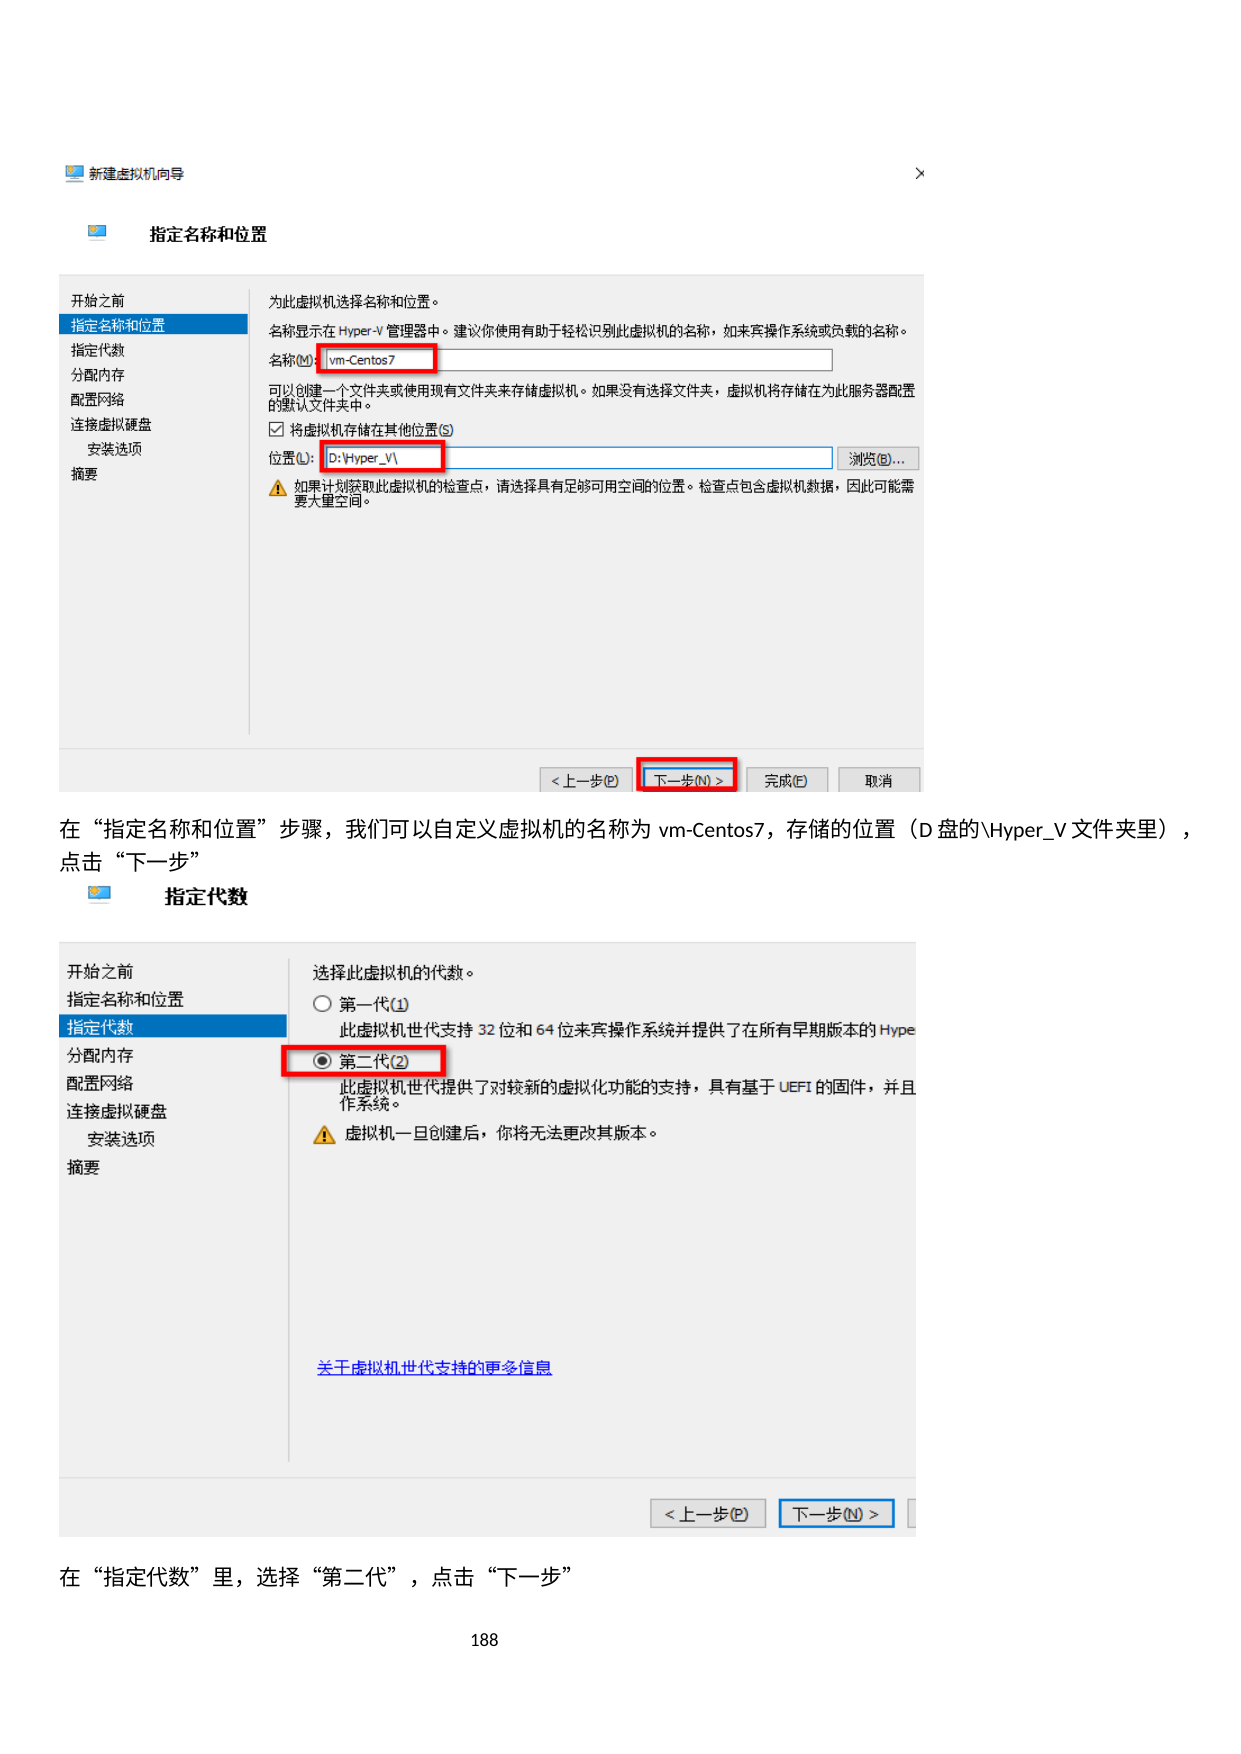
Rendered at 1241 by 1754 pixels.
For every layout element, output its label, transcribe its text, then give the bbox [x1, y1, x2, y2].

picture [59, 162, 924, 792]
picture [59, 877, 916, 1537]
text 在“指定名称和位置”步骤，我们可以自定义虚拟机的名称为vm-Centos7，存储的位置（D盘的\Hyper_V文件夹里），点击“下一步” [59, 812, 1181, 877]
text 在“指定代数”里，选择“第二代”，点击“下一步” [59, 1559, 1181, 1592]
